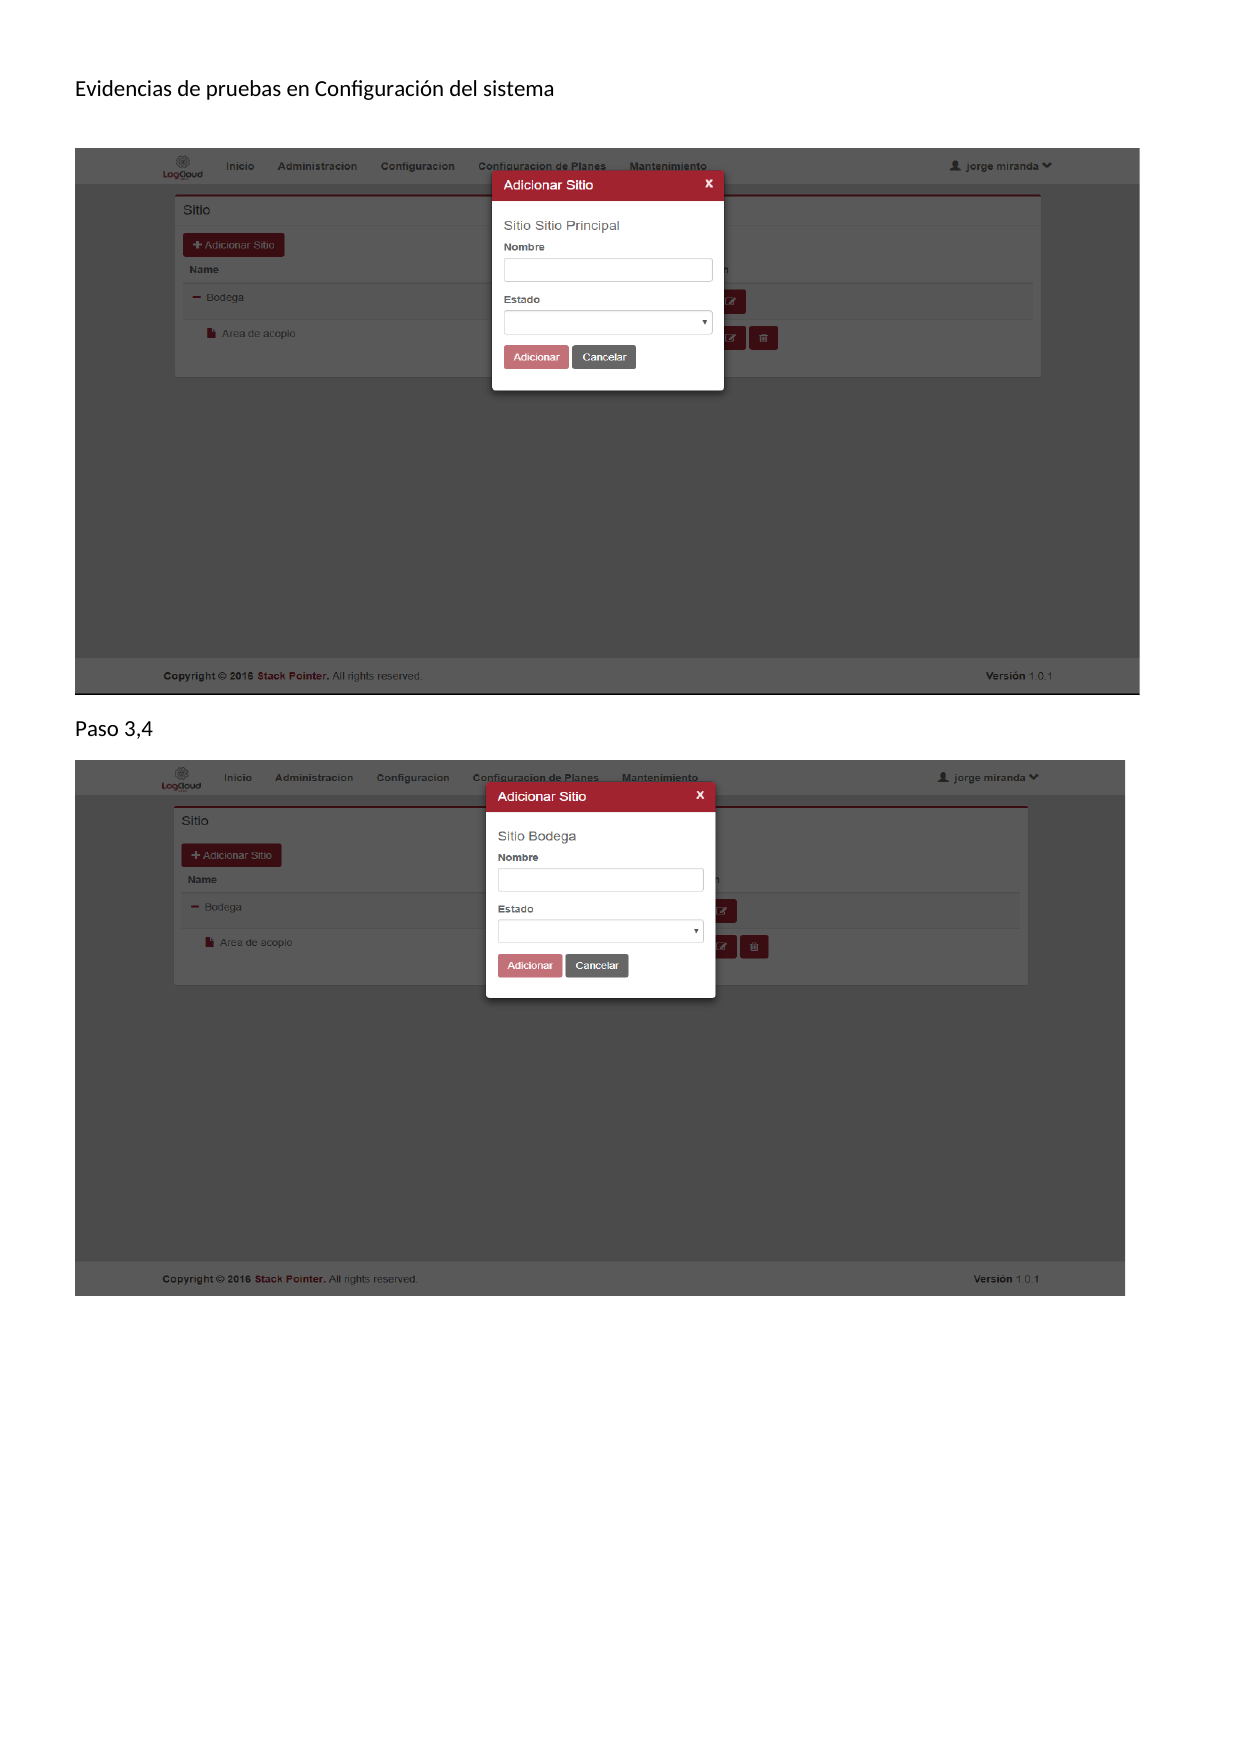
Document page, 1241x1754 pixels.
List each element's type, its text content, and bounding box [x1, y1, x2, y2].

picture [75, 760, 1125, 1296]
picture [75, 148, 1140, 695]
text Paso 3,4 [75, 714, 1165, 742]
